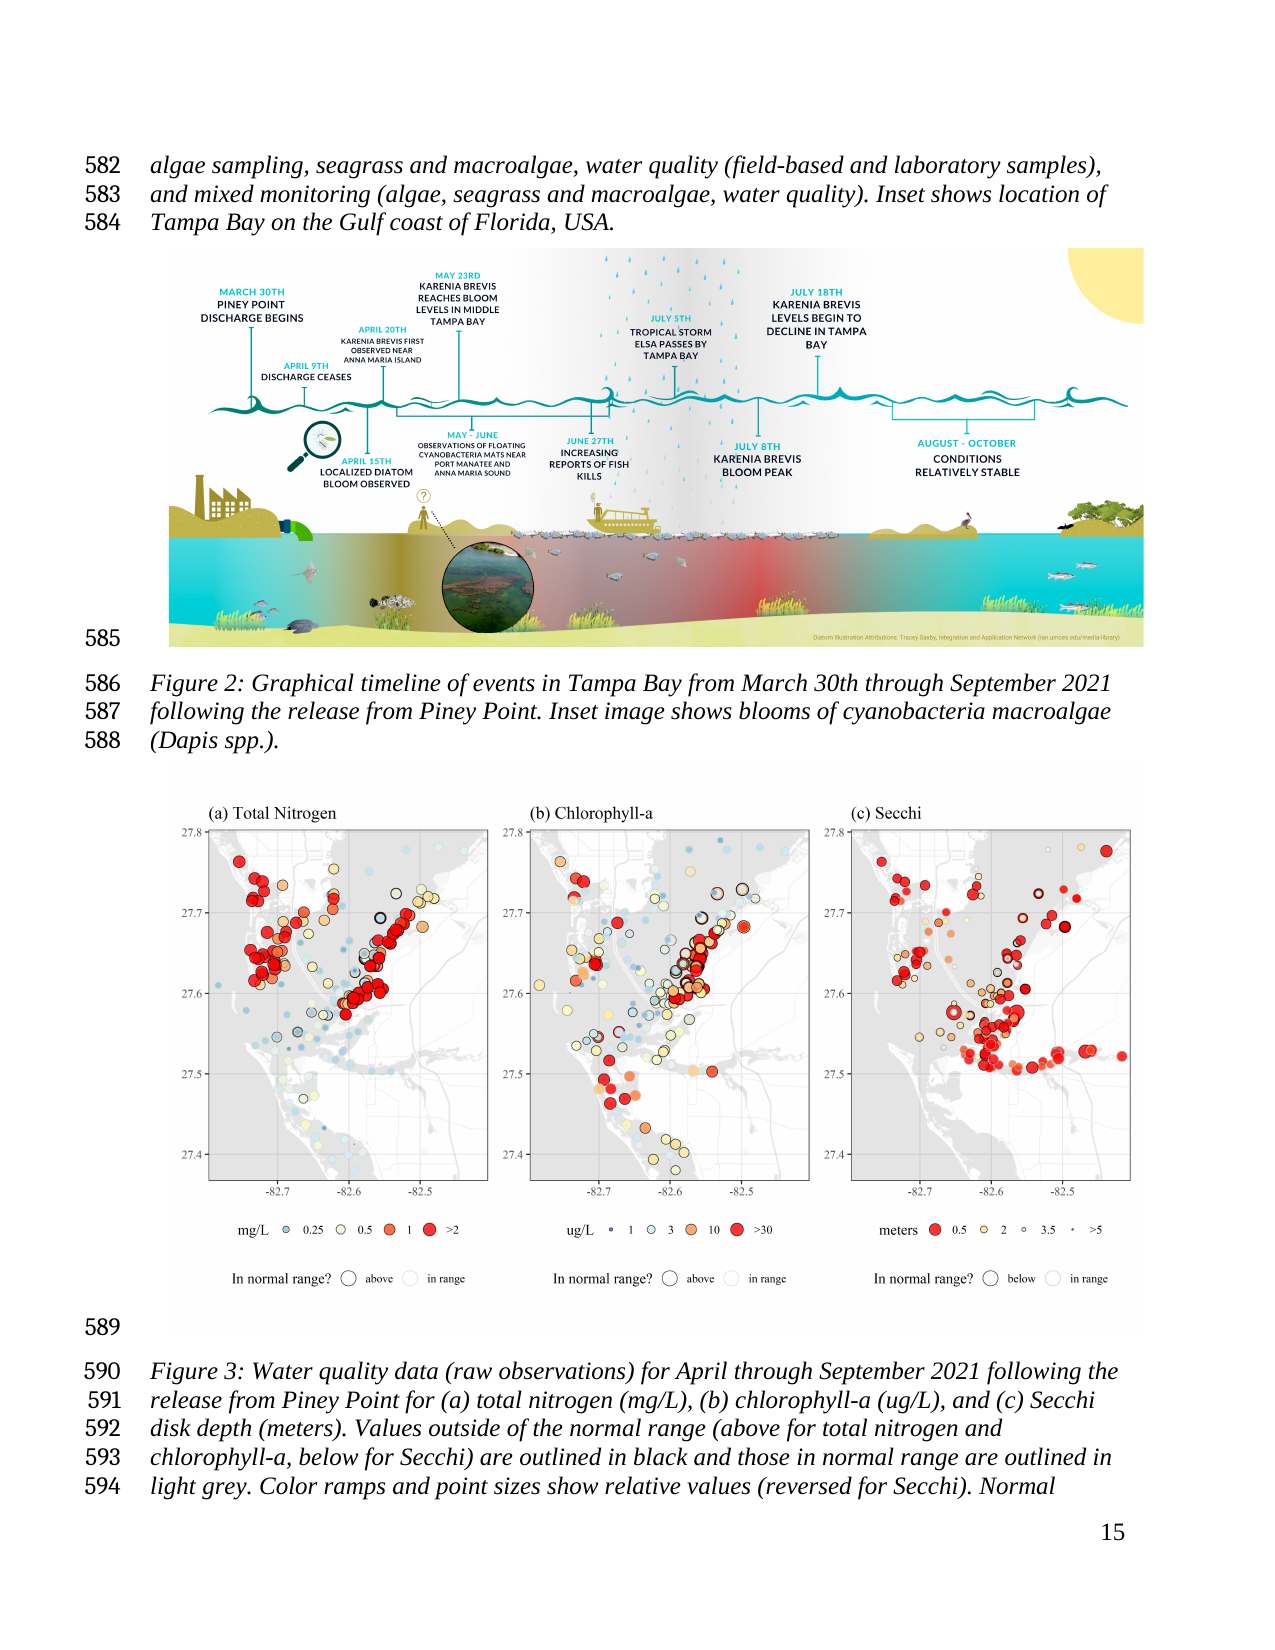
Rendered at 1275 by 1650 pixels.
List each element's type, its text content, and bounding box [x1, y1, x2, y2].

picture [168, 766, 1144, 1336]
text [150, 1356, 1125, 1500]
picture [168, 248, 1144, 647]
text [150, 150, 1125, 236]
text Figure 2: Graphical timeline of events in Tampa Bay from March 30th through September 2021 following the release from Piney Point. Inset image shows blooms of cyanobacteria macroalgae (Dapis spp.). [150, 668, 1125, 754]
